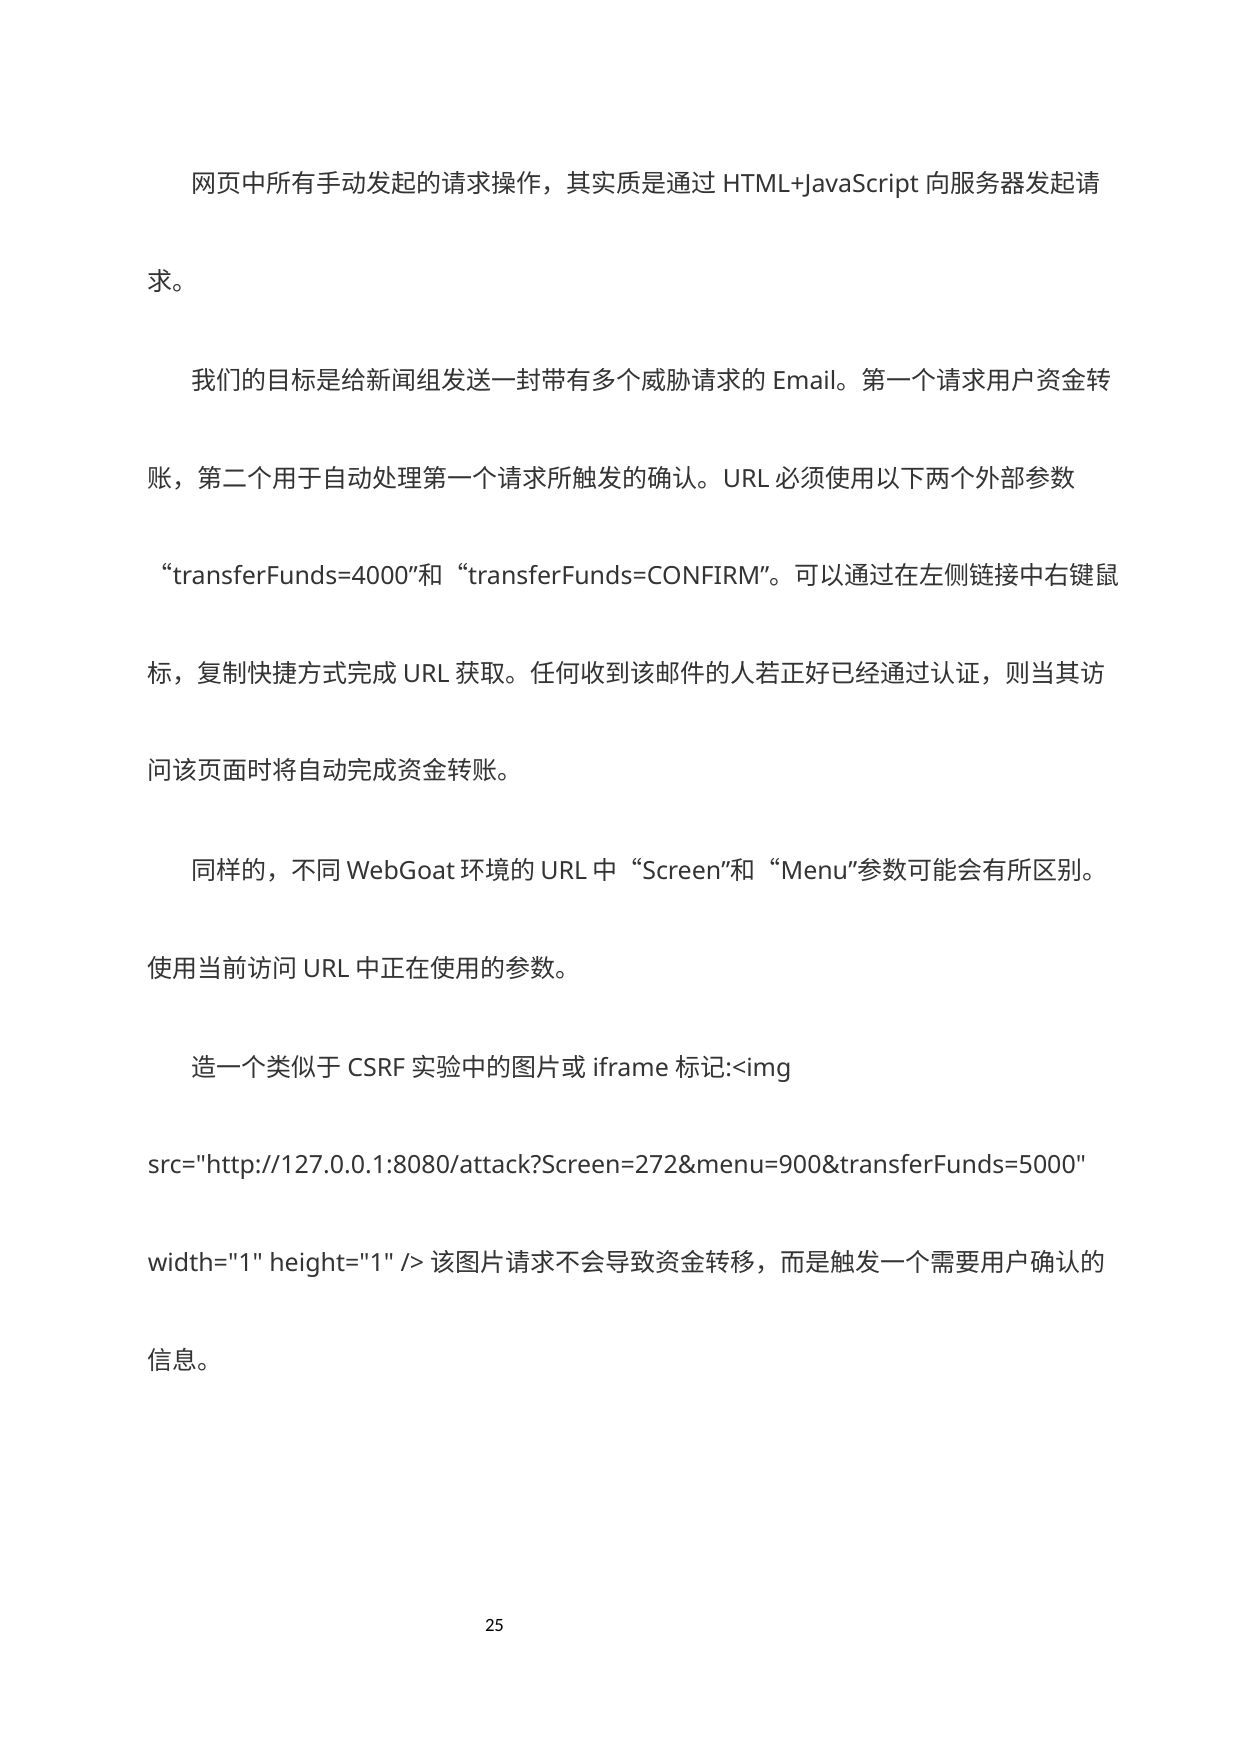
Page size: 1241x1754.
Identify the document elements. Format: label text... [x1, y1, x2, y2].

list 网页中所有手动发起的请求操作，其实质是通过 HTML+JavaScript 向服务器发起请求。 [148, 149, 1122, 312]
list 我们的目标是给新闻组发送一封带有多个威胁请求的 Email。第一个请求用户资金转账，第二个用于自动处理第一个请求所触发的确认。URL必须使用以下两个外部参数“transferFunds=4000”和“transferFunds=CONFIRM”。可以通过在左侧链接中右键鼠 标，复制快捷方式完成URL获取。任何收到该邮件的人若正好已经通过认证，则当其访问该页面时将自动完成资金转账。 [148, 346, 1122, 801]
list 同样的，不同WebGoat环境的URL中“Screen”和“Menu”参数可能会有所区别。使用当前访问URL中正在使用的参数。 [148, 836, 1122, 999]
list 造一个类似于 CSRF 实验中的图片或 iframe 标记:<img src="http://127.0.0.1:8080/attack?Screen=272&menu=900&transferFunds=5000" width="1" height="1" /> 该图片请求不会导致资金转移，而是触发一个需要用户确认的信息。 [148, 1033, 1122, 1391]
